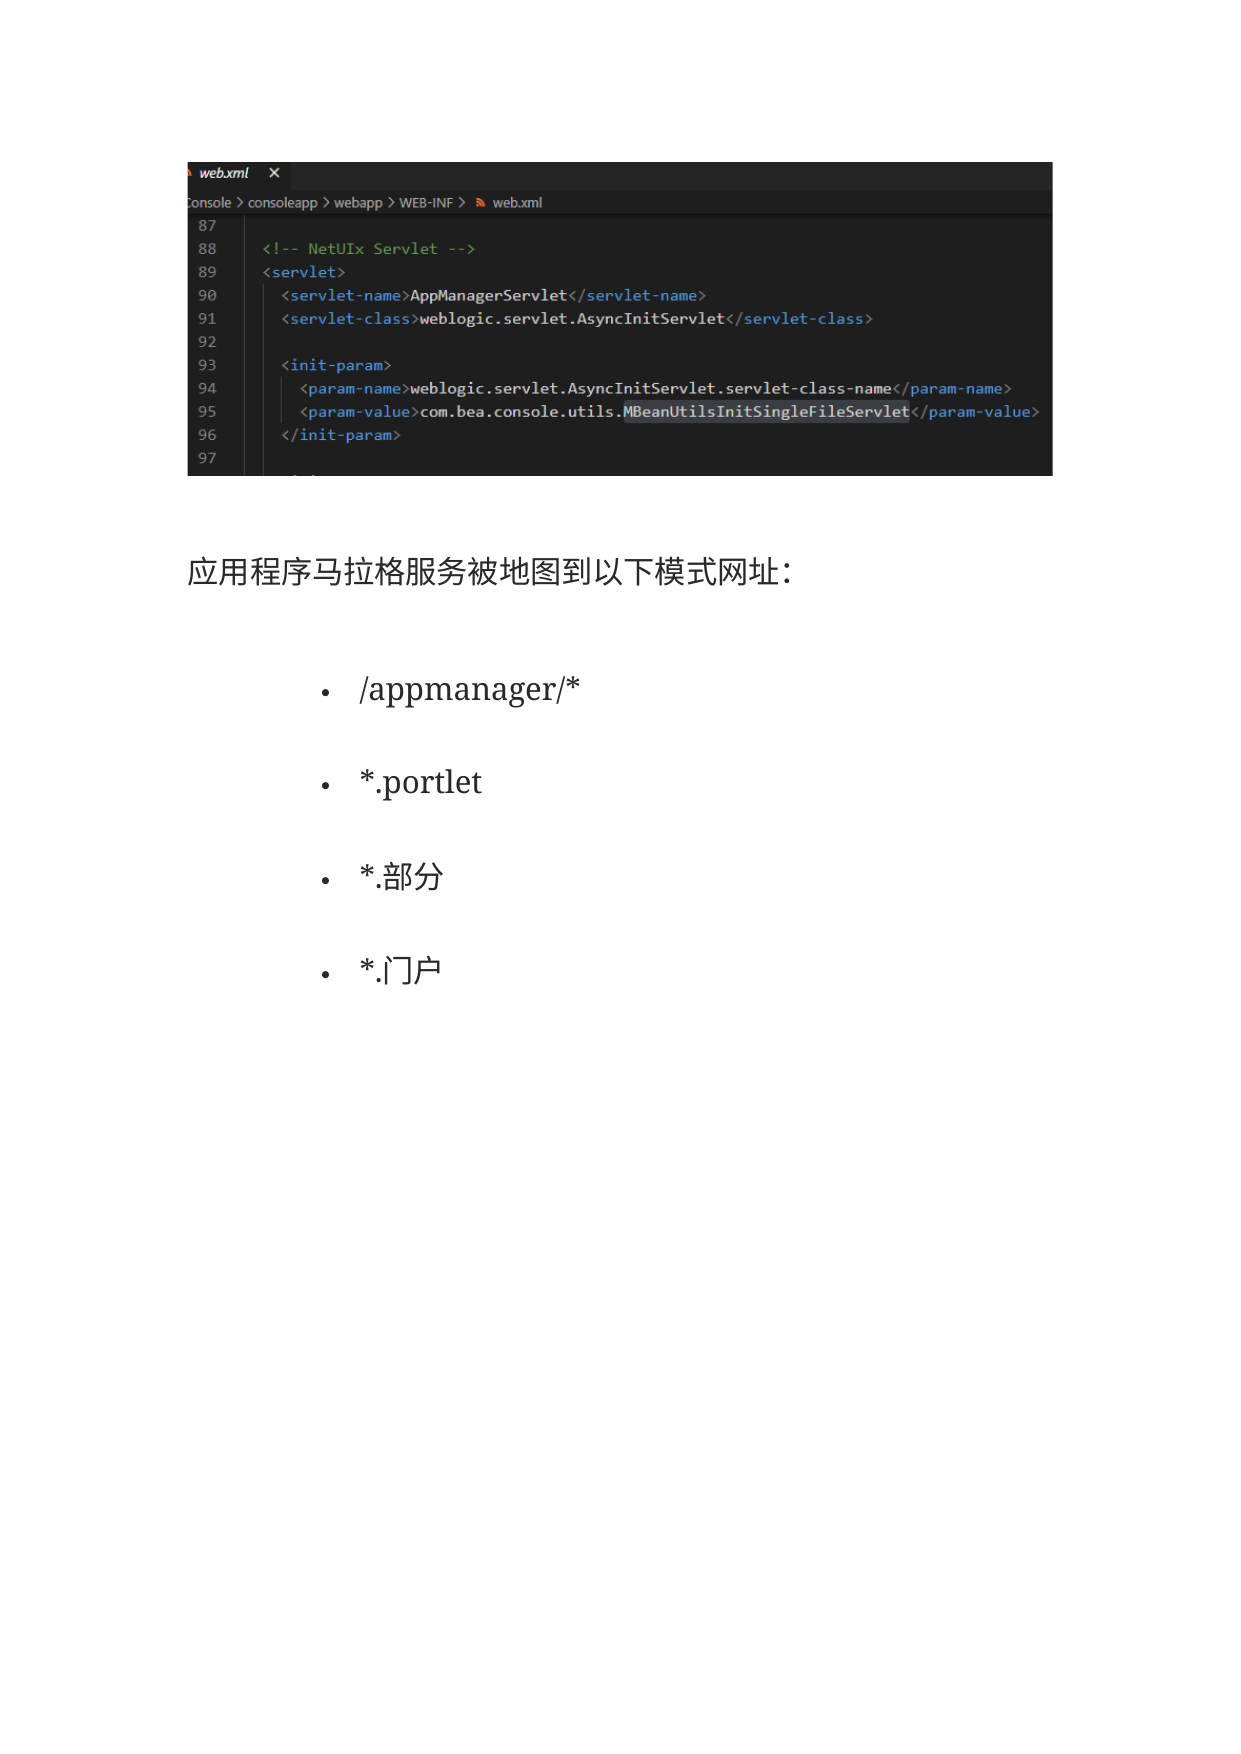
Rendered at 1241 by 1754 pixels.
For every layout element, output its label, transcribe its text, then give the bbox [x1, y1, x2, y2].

list *.portlet [322, 749, 1053, 814]
text 应用程序马拉格服务被地图到以下模式网址： [187, 537, 1053, 602]
list /appmanager/* [322, 656, 1053, 721]
picture [187, 162, 1053, 476]
list *.门户 [322, 936, 1053, 1001]
list *.部分 [322, 843, 1053, 908]
